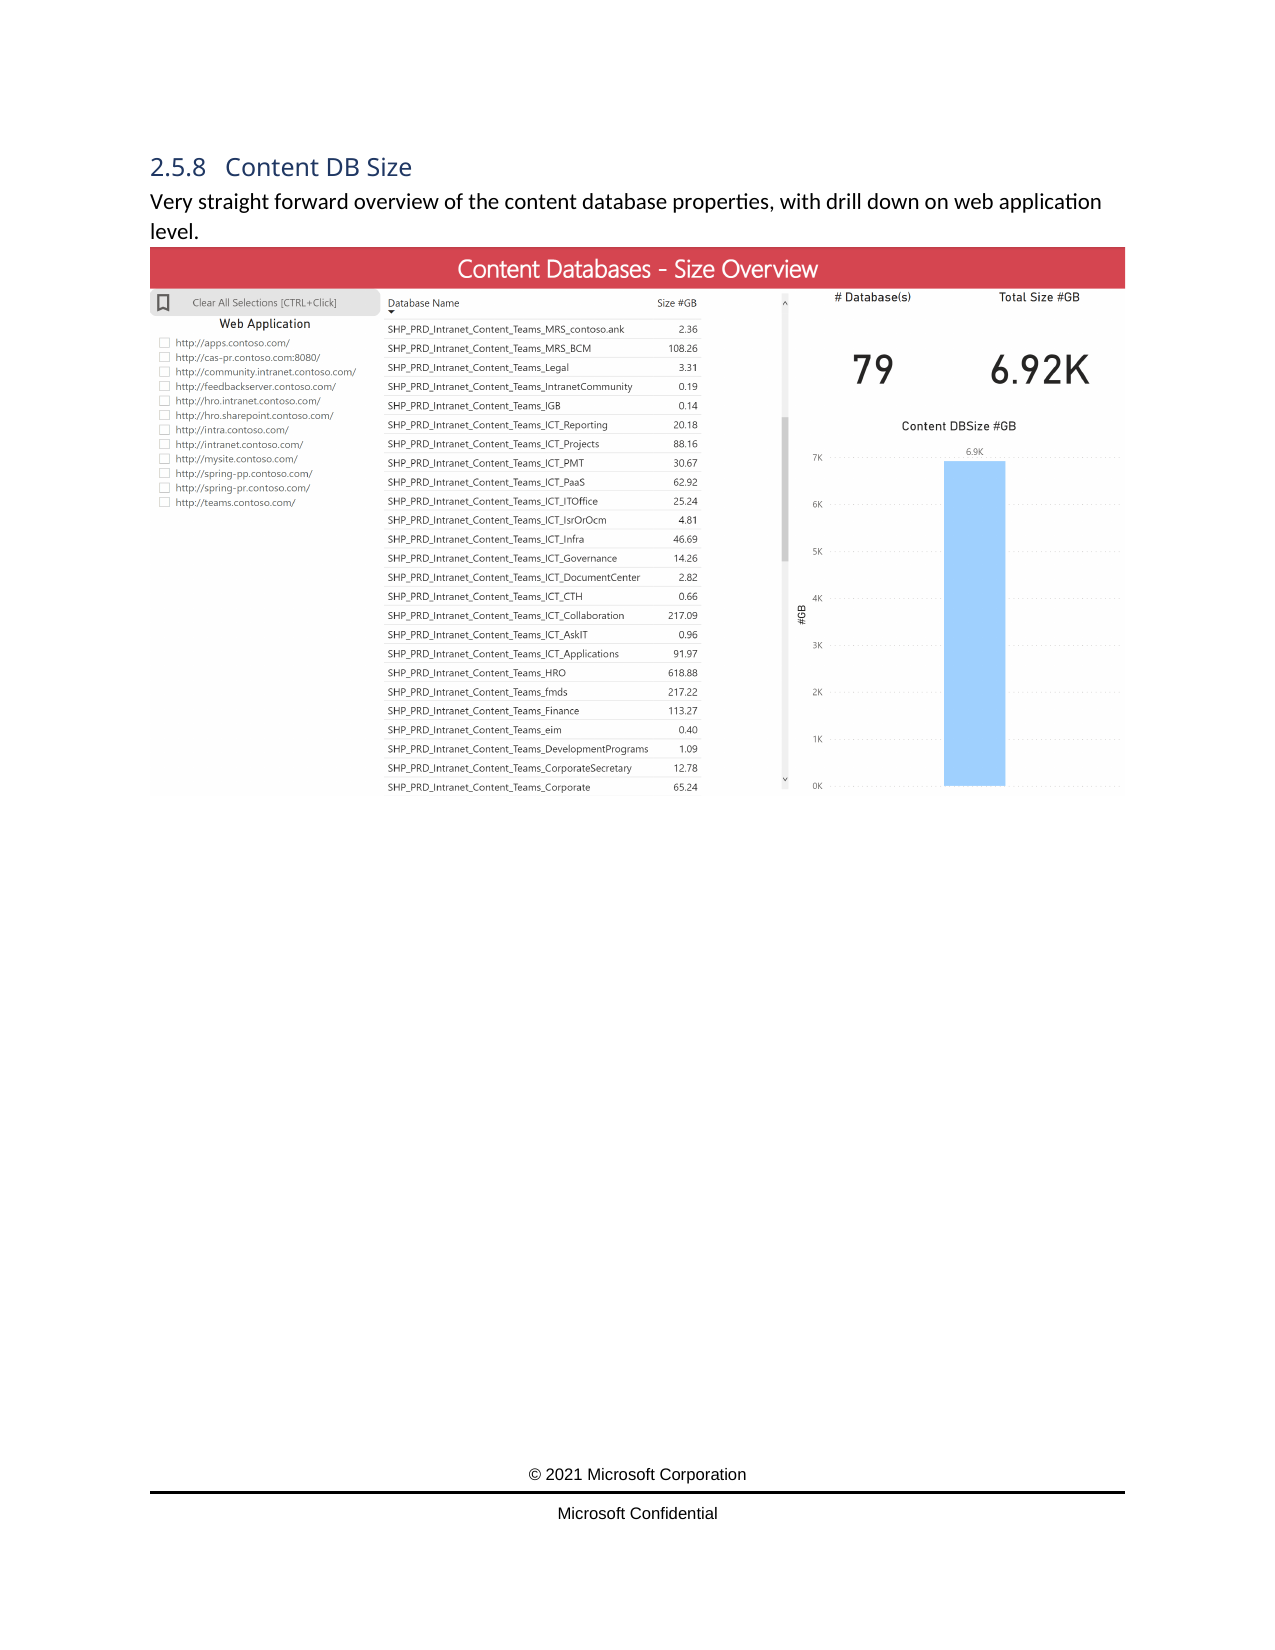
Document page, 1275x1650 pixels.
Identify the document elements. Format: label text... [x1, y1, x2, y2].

subtitle Content DB Size [150, 150, 1125, 184]
text Very straight forward overview of the content database properties, with drill down on web application level. [150, 187, 1125, 247]
picture [150, 247, 1125, 796]
